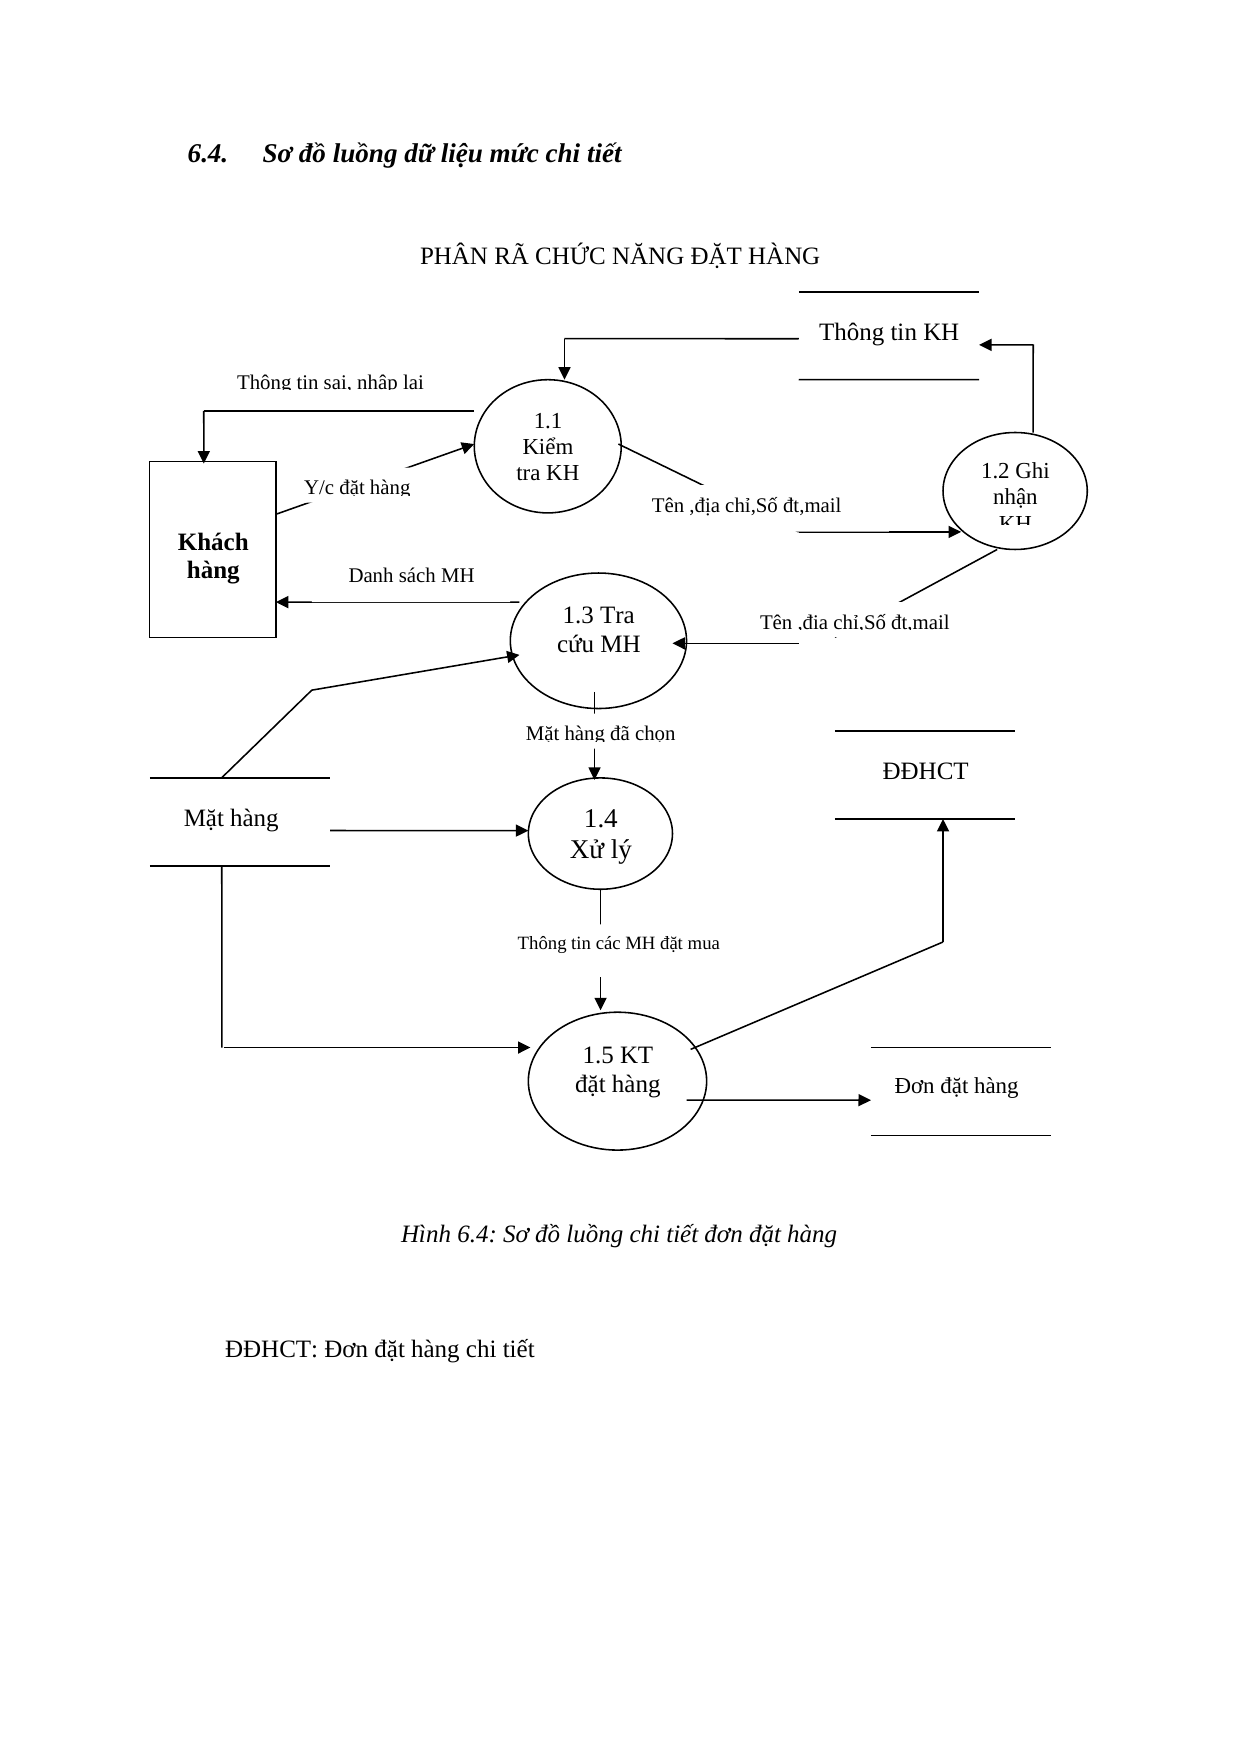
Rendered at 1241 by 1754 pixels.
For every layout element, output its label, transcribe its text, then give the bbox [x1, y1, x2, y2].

text Hình 6.4: Sơ đồ luồng chi tiết đơn đặt hàng [150, 1219, 1090, 1247]
text PHÂN RÃ CHỨC NĂNG ĐẶT HÀNG [150, 241, 1090, 270]
text ĐĐHCT: Đơn đặt hàng chi tiết [150, 1334, 1090, 1362]
subtitle Sơ đồ luồng dữ liệu mức chi tiết [187, 137, 1090, 168]
